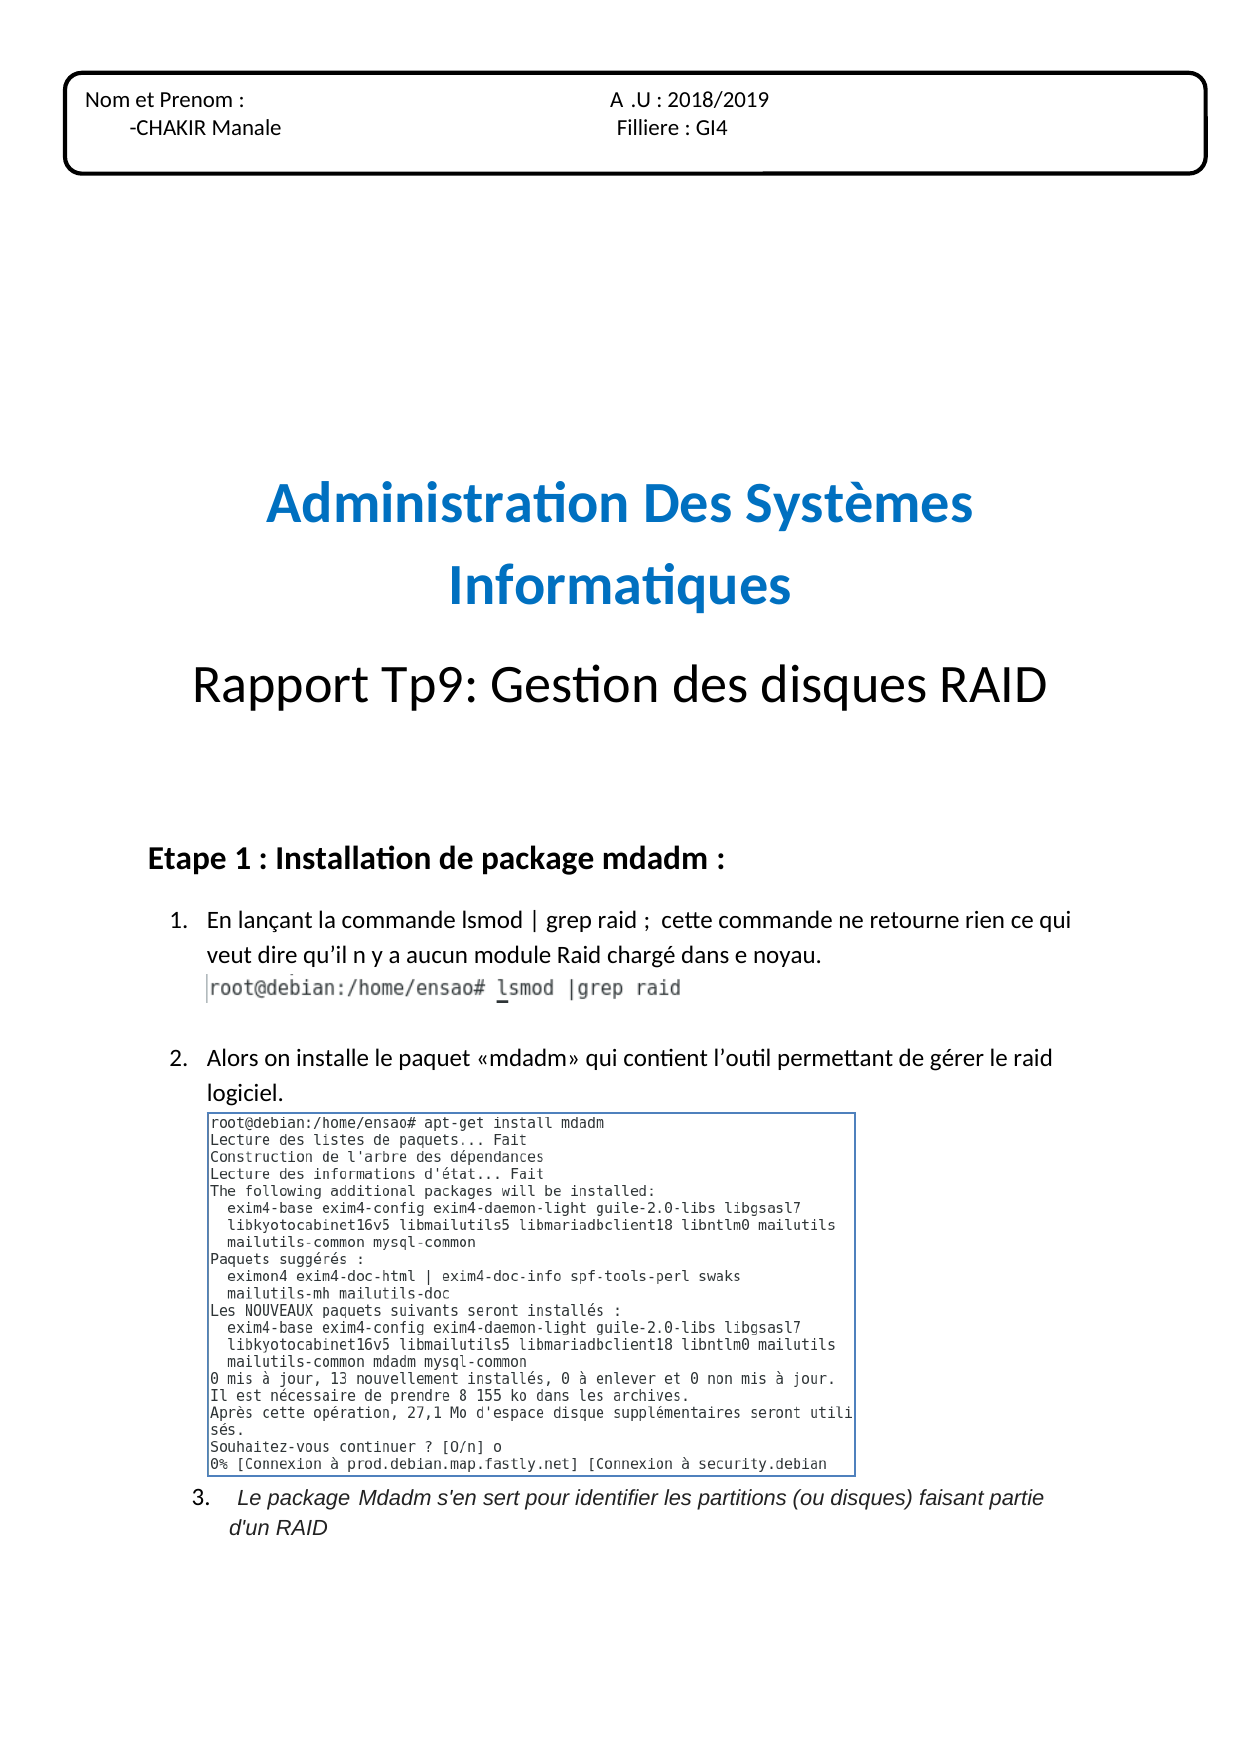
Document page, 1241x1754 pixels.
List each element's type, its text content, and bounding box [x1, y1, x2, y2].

text Rapport Tp9: Gestion des disques RAID [148, 650, 1093, 716]
picture [208, 1114, 854, 1475]
text Etape 1 : Installation de package mdadm : [148, 837, 1093, 878]
list Alors on installe le paquet «mdadm» qui contient l’outil permettant de gérer le raid logiciel. [169, 1042, 1093, 1107]
list Le package Mdadm s'en sert pour identifier les partitions (ou disques) faisant partie d'un RAID [191, 1481, 1093, 1540]
picture [206, 974, 712, 1003]
list En lançant la commande lsmod | grep raid ; cette commande ne retourne rien ce qui veut dire qu’il n y a aucun module Raid chargé dans e noyau. [169, 905, 1093, 970]
text Administration Des Systèmes Informatiques [148, 466, 1093, 619]
